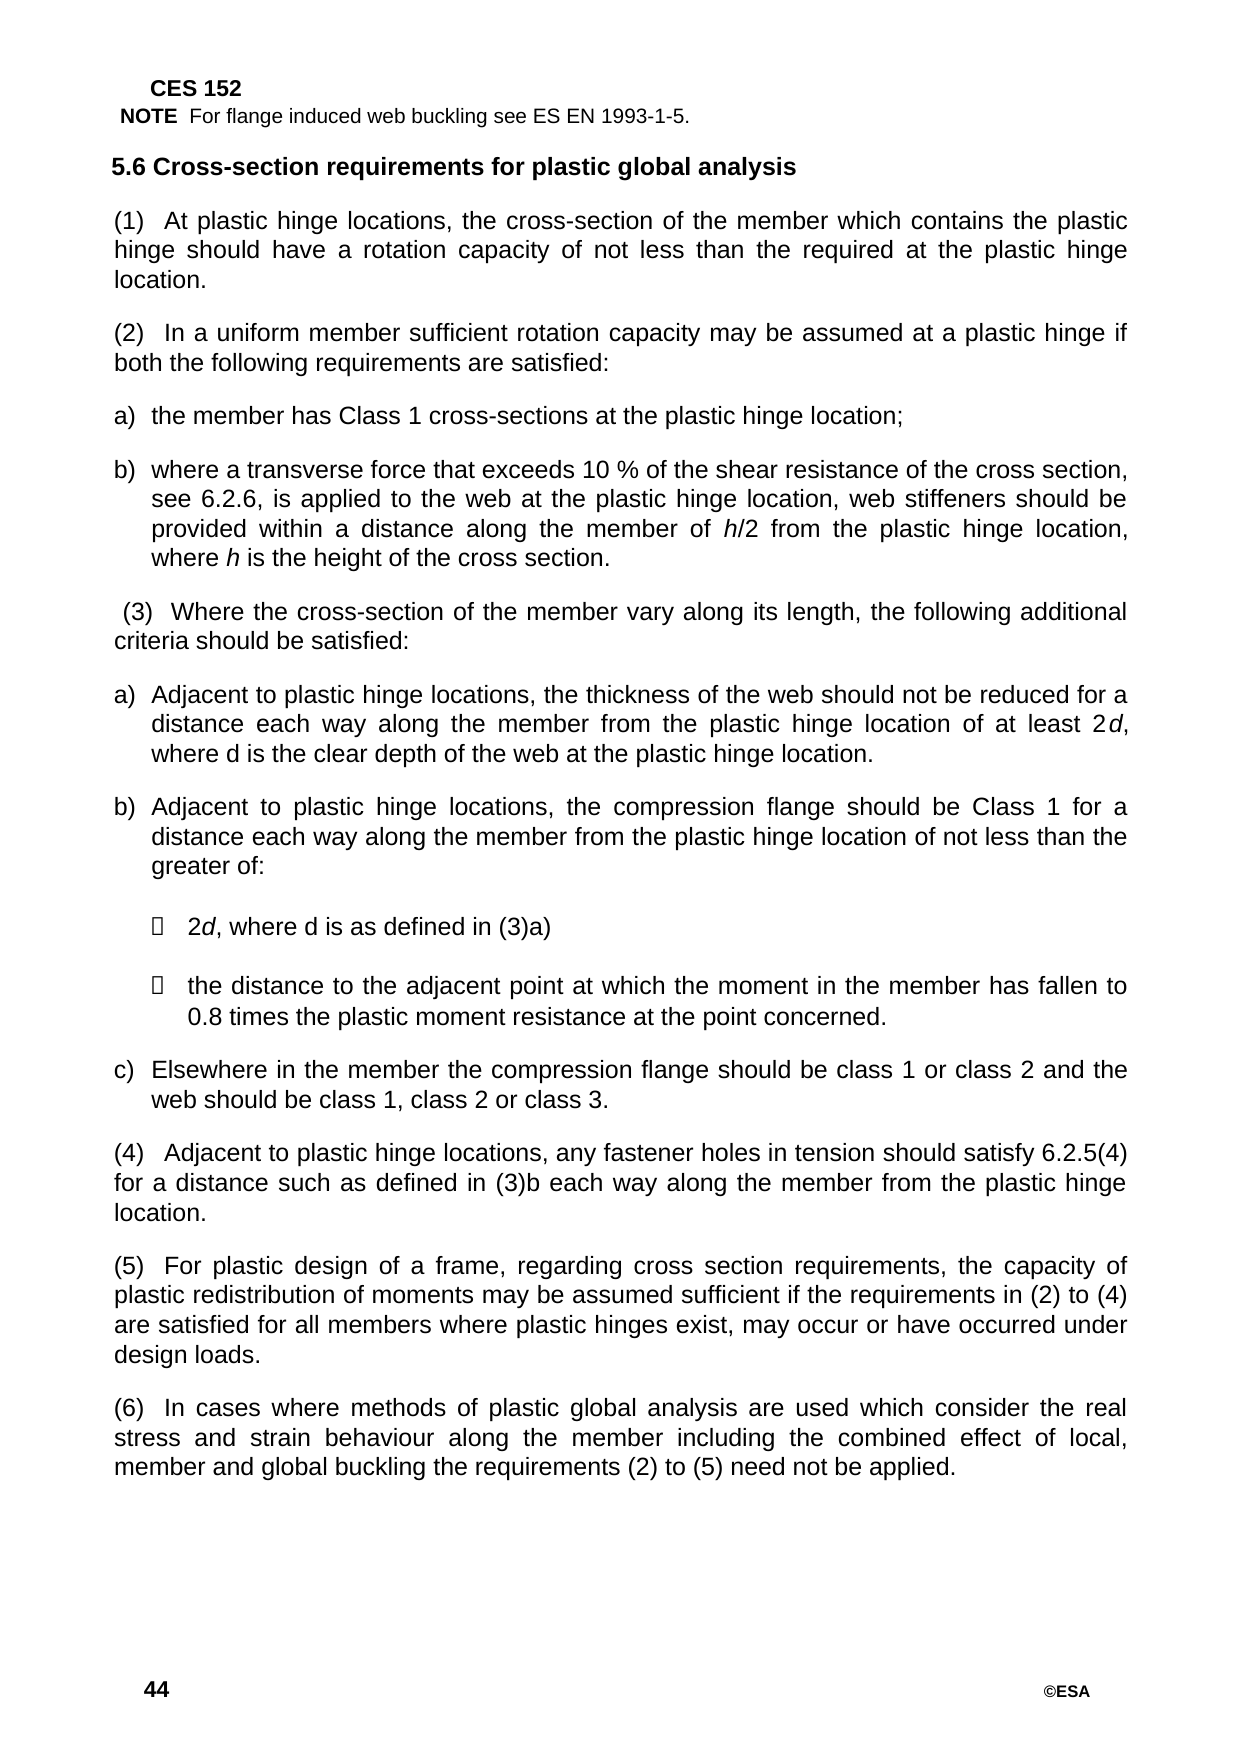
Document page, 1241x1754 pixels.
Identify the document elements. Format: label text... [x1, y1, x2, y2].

text NOTE For flange induced web buckling see ES EN 1993-1-5. [114, 104, 1129, 128]
list 2d, where d is as defined in (3)a) [150, 908, 1129, 943]
list Adjacent to plastic hinge locations, any fastener holes in tension should satisfy 6.2.5(4) for a distance such as defined in (3)b each way along the member from the plastic hinge location. [113, 1138, 1129, 1226]
list the distance to the adjacent point at which the moment in the member has fallen to 0.8 times the plastic moment resistance at the point concerned. [150, 967, 1129, 1031]
list where a transverse force that exceeds 10 % of the shear resistance of the cross section, see 6.2.6, is applied to the web at the plastic hinge location, web stiffeners should be provided within a distance along the member of h/2 from the plastic hinge location, where h is the height of the cross section. [113, 454, 1129, 572]
list Adjacent to plastic hinge locations, the thickness of the web should not be reduced for a distance each way along the member from the plastic hinge location of at least 2d, where d is the clear depth of the web at the plastic hinge location. [113, 679, 1129, 767]
list For plastic design of a frame, regarding cross section requirements, the capacity of plastic redistribution of moments may be assumed sufficient if the requirements in (2) to (4) are satisfied for all members where plastic hinges exist, may occur or have occurred under design loads. [113, 1251, 1129, 1368]
list Adjacent to plastic hinge locations, the compression flange should be Class 1 for a distance each way along the member from the plastic hinge location of not less than the greater of: [113, 792, 1129, 880]
subtitle 5.6 Cross-section requirements for plastic global analysis [111, 152, 1140, 181]
list At plastic hinge locations, the cross-section of the member which contains the plastic hinge should have a rotation capacity of not less than the required at the plastic hinge location. [113, 206, 1129, 294]
list the member has Class 1 cross-sections at the plastic hinge location; [113, 401, 1129, 430]
text (3) Where the cross-section of the member vary along its length, the following additional criteria should be satisfied: [113, 597, 1129, 655]
list In a uniform member sufficient rotation capacity may be assumed at a plastic hinge if both the following requirements are satisfied: [113, 318, 1129, 377]
list Elsewhere in the member the compression flange should be class 1 or class 2 and the web should be class 1, class 2 or class 3. [113, 1056, 1129, 1114]
list In cases where methods of plastic global analysis are used which consider the real stress and strain behaviour along the member including the combined effect of local, member and global buckling the requirements (2) to (5) need not be applied. [113, 1393, 1129, 1481]
